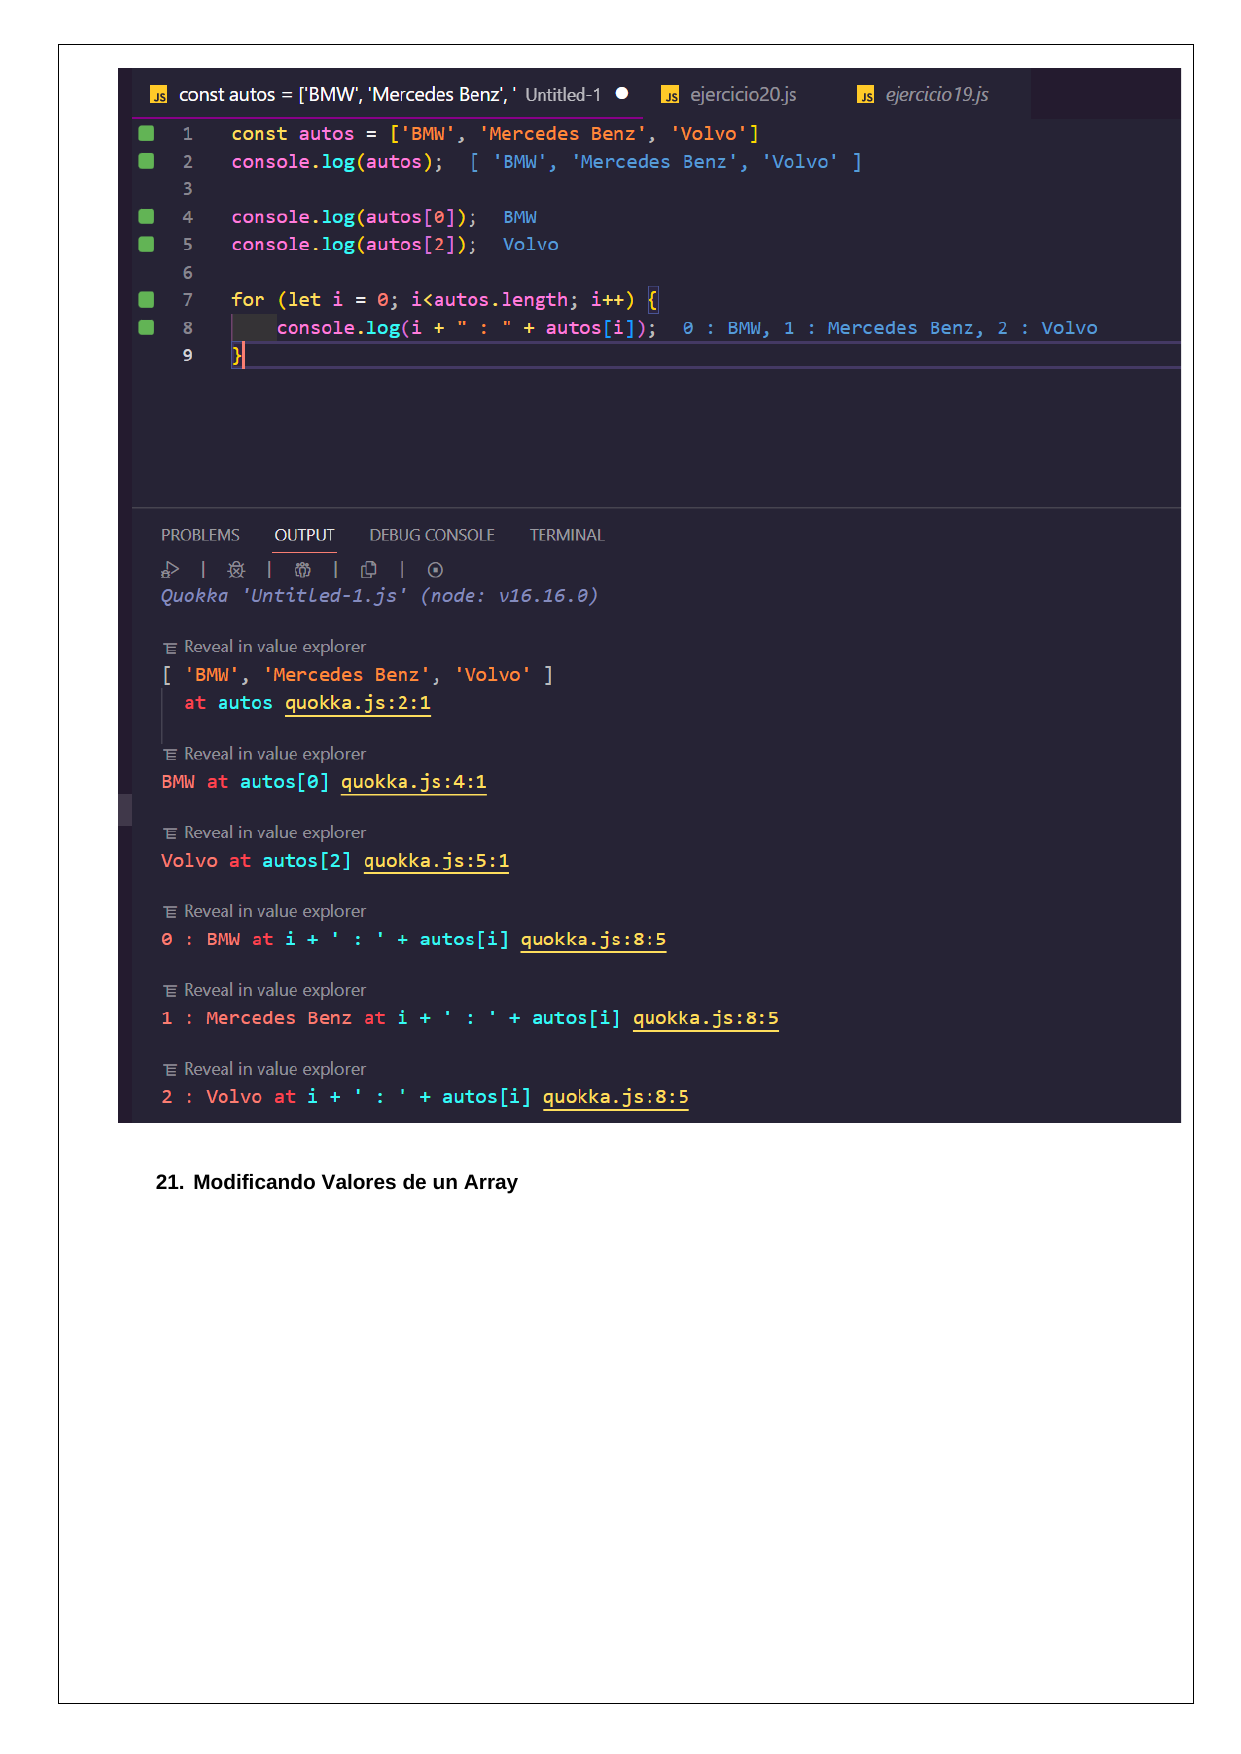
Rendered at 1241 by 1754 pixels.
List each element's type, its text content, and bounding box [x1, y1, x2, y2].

list Modificando Valores de un Array [156, 1170, 1167, 1194]
picture [118, 68, 1182, 1123]
